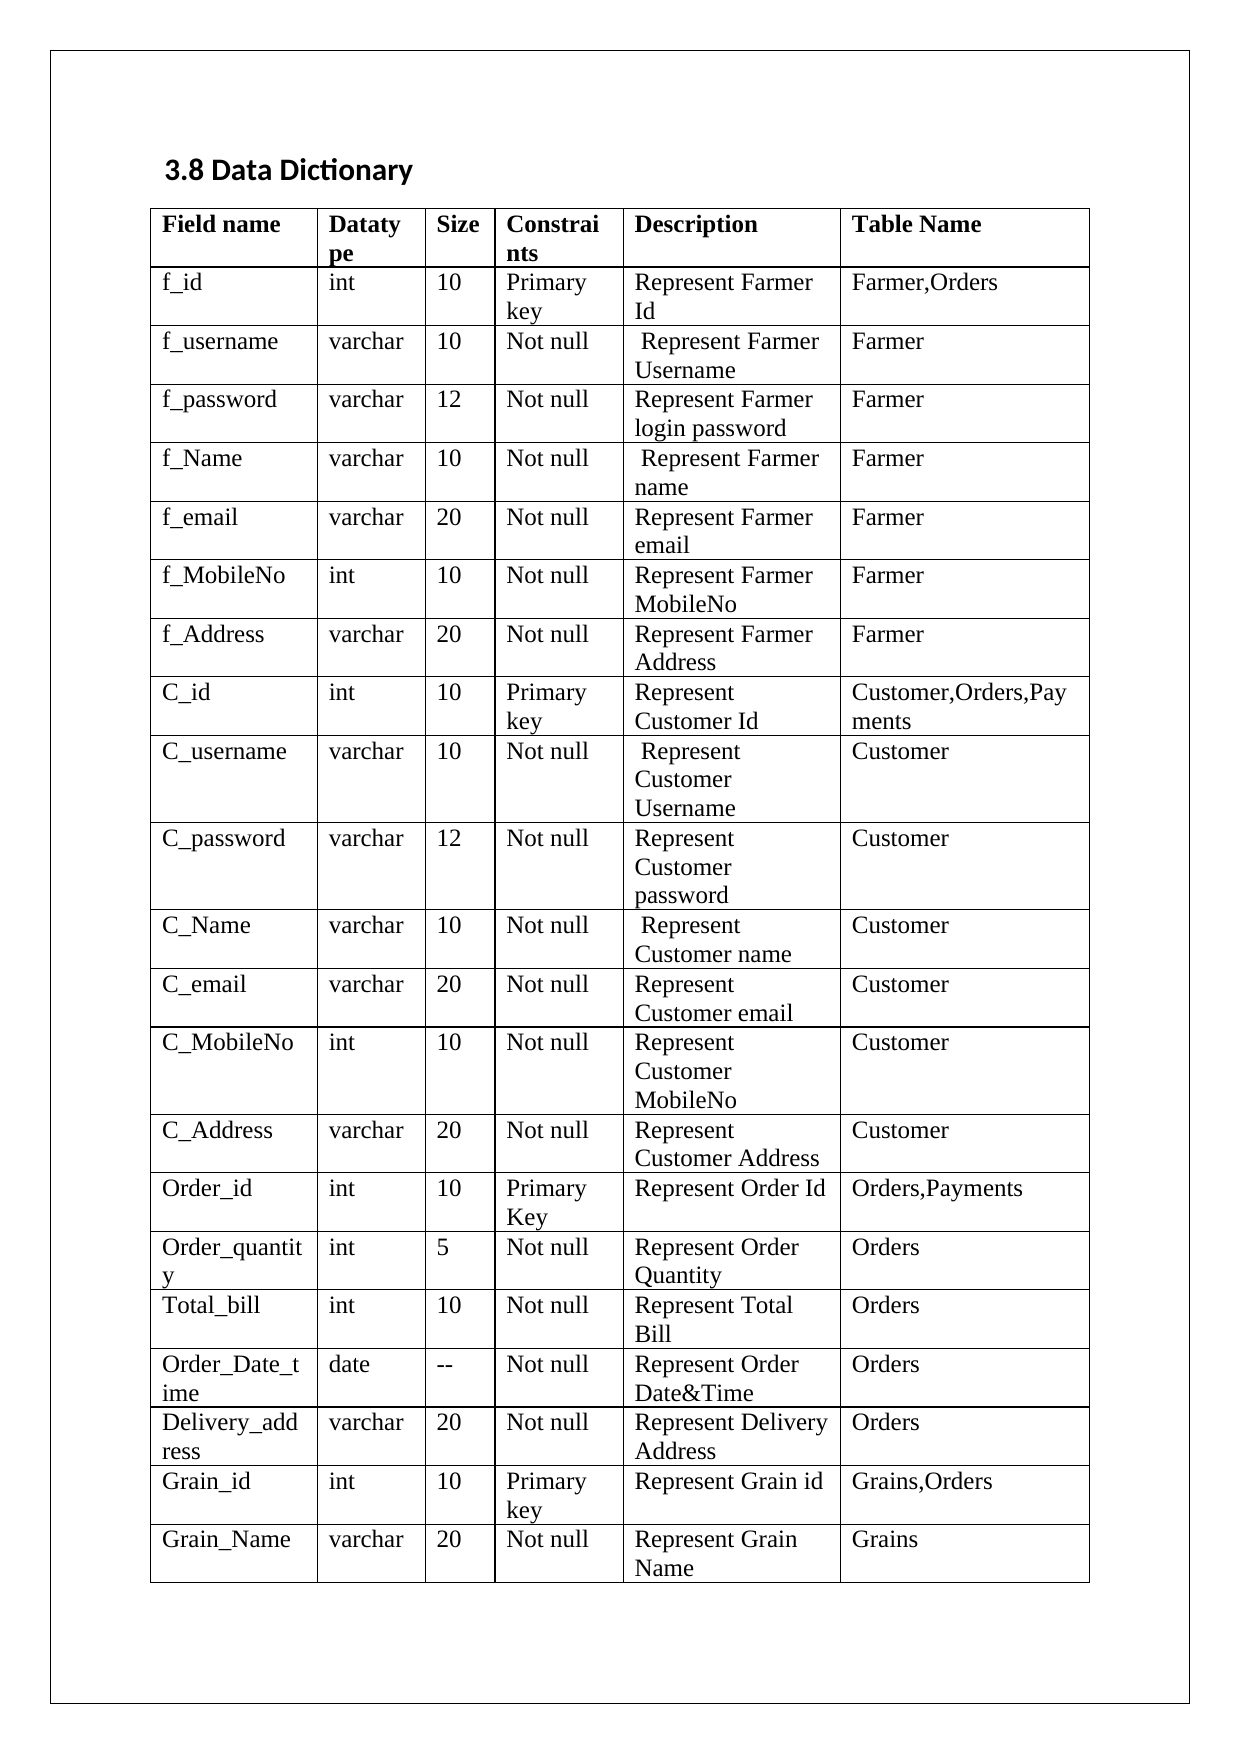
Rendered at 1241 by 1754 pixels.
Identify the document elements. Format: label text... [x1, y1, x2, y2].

table_cell C_email [151, 969, 317, 1026]
table_cell 12 [426, 385, 494, 442]
table_cell Represent Customer email [624, 969, 840, 1026]
table_cell Order_id [151, 1173, 317, 1231]
table_header Description [624, 209, 840, 266]
table_cell date [318, 1349, 425, 1406]
table_header Table Name [841, 209, 1089, 266]
table_cell Not null [496, 1028, 623, 1114]
table_cell varchar [318, 1525, 425, 1582]
table_cell 10 [426, 1466, 494, 1523]
table_cell 10 [426, 1173, 494, 1231]
table_cell Customer [841, 910, 1089, 968]
table_cell Not null [496, 736, 623, 822]
table_cell varchar [318, 823, 425, 909]
table_cell int [318, 268, 425, 325]
table_cell Not null [496, 385, 623, 442]
table_cell Primary key [496, 677, 623, 735]
table_cell 10 [426, 677, 494, 735]
table_cell Not null [496, 560, 623, 618]
table_cell Represent Farmer Id [624, 268, 840, 325]
table_cell Grain_Name [151, 1525, 317, 1582]
table_cell 12 [426, 823, 494, 909]
table_cell Farmer [841, 619, 1089, 676]
table_cell Customer,Orders,Payments [841, 677, 1089, 735]
table_cell Primary key [496, 1466, 623, 1523]
table_cell Farmer [841, 560, 1089, 618]
table_cell Order_quantity [151, 1232, 317, 1289]
table_cell Primary key [496, 268, 623, 325]
table_cell int [318, 1290, 425, 1348]
table_cell Grain_id [151, 1466, 317, 1523]
table_cell Represent Customer MobileNo [624, 1028, 840, 1114]
table_cell Represent Farmer email [624, 502, 840, 559]
text 3.8 Data Dictionary [150, 150, 1090, 188]
table_cell Orders,Payments [841, 1173, 1089, 1231]
table_cell Farmer [841, 326, 1089, 383]
table_header Constraints [496, 209, 623, 266]
table_cell Delivery_address [151, 1408, 317, 1465]
table_cell Represent Farmer name [624, 443, 840, 501]
table_cell C_Name [151, 910, 317, 968]
table_cell Not null [496, 443, 623, 501]
table_cell varchar [318, 736, 425, 822]
table_cell f_username [151, 326, 317, 383]
table_cell C_Address [151, 1115, 317, 1172]
table_cell varchar [318, 502, 425, 559]
table_cell Represent Farmer Username [624, 326, 840, 383]
table_cell Represent Order Quantity [624, 1232, 840, 1289]
table_cell 20 [426, 619, 494, 676]
table_cell Not null [496, 1115, 623, 1172]
table_cell 10 [426, 1290, 494, 1348]
table_cell int [318, 1028, 425, 1114]
table_cell f_Address [151, 619, 317, 676]
table_cell C_MobileNo [151, 1028, 317, 1114]
table_cell C_password [151, 823, 317, 909]
table_cell 10 [426, 1028, 494, 1114]
table_cell 10 [426, 443, 494, 501]
table_cell 20 [426, 969, 494, 1026]
table_cell 10 [426, 268, 494, 325]
table_cell Represent Customer name [624, 910, 840, 968]
table_cell f_Name [151, 443, 317, 501]
table_cell Grains [841, 1525, 1089, 1582]
table_cell Farmer [841, 385, 1089, 442]
table_cell Orders [841, 1349, 1089, 1406]
table_cell 20 [426, 1525, 494, 1582]
table_cell Order_Date_time [151, 1349, 317, 1406]
table_cell int [318, 1466, 425, 1523]
table_cell 10 [426, 560, 494, 618]
table_cell Not null [496, 823, 623, 909]
table_cell 5 [426, 1232, 494, 1289]
table_cell Orders [841, 1290, 1089, 1348]
table_header Size [426, 209, 494, 266]
table_cell Represent Grain id [624, 1466, 840, 1523]
table_cell Not null [496, 502, 623, 559]
table_cell Represent Customer Address [624, 1115, 840, 1172]
table_cell varchar [318, 1408, 425, 1465]
table_cell varchar [318, 443, 425, 501]
table_cell Grains,Orders [841, 1466, 1089, 1523]
table_cell varchar [318, 969, 425, 1026]
table_header Field name [151, 209, 317, 266]
table_cell Represent Farmer Address [624, 619, 840, 676]
table_cell C_id [151, 677, 317, 735]
table_cell 20 [426, 1408, 494, 1465]
table_cell Orders [841, 1232, 1089, 1289]
table_cell f_email [151, 502, 317, 559]
table_cell Represent Customer Username [624, 736, 840, 822]
table_cell Not null [496, 326, 623, 383]
table_cell Not null [496, 1408, 623, 1465]
table_cell Represent Customer password [624, 823, 840, 909]
table_header Datatype [318, 209, 425, 266]
table_cell Farmer [841, 502, 1089, 559]
table_cell 10 [426, 736, 494, 822]
table_cell Not null [496, 1525, 623, 1582]
table_cell Not null [496, 1232, 623, 1289]
table_cell varchar [318, 326, 425, 383]
table_cell Customer [841, 736, 1089, 822]
table_cell Customer [841, 823, 1089, 909]
table_cell f_MobileNo [151, 560, 317, 618]
table_cell Farmer,Orders [841, 268, 1089, 325]
table_cell 20 [426, 1115, 494, 1172]
table_cell int [318, 677, 425, 735]
table_cell varchar [318, 910, 425, 968]
table_cell Customer [841, 969, 1089, 1026]
table_cell Not null [496, 910, 623, 968]
table_cell Orders [841, 1408, 1089, 1465]
table_cell Not null [496, 1349, 623, 1406]
table_cell Represent Grain Name [624, 1525, 840, 1582]
table_cell Represent Delivery Address [624, 1408, 840, 1465]
table_cell f_password [151, 385, 317, 442]
table_cell 10 [426, 326, 494, 383]
table_cell 20 [426, 502, 494, 559]
table_cell Represent Order Id [624, 1173, 840, 1231]
table_cell Represent Farmer login password [624, 385, 840, 442]
table_cell f_id [151, 268, 317, 325]
table_cell int [318, 1173, 425, 1231]
table_cell int [318, 1232, 425, 1289]
table_cell Farmer [841, 443, 1089, 501]
table_cell Customer [841, 1028, 1089, 1114]
table_cell Represent Farmer MobileNo [624, 560, 840, 618]
table_cell varchar [318, 385, 425, 442]
table_cell -- [426, 1349, 494, 1406]
table_cell 10 [426, 910, 494, 968]
table_cell Represent Order Date&Time [624, 1349, 840, 1406]
table_cell Represent Total Bill [624, 1290, 840, 1348]
table_cell int [318, 560, 425, 618]
table_cell varchar [318, 1115, 425, 1172]
table_cell Not null [496, 969, 623, 1026]
table_cell Total_bill [151, 1290, 317, 1348]
table_cell Not null [496, 619, 623, 676]
table_cell Not null [496, 1290, 623, 1348]
table_cell Represent Customer Id [624, 677, 840, 735]
table_cell C_username [151, 736, 317, 822]
table_cell Primary Key [496, 1173, 623, 1231]
table_cell varchar [318, 619, 425, 676]
table_cell Customer [841, 1115, 1089, 1172]
